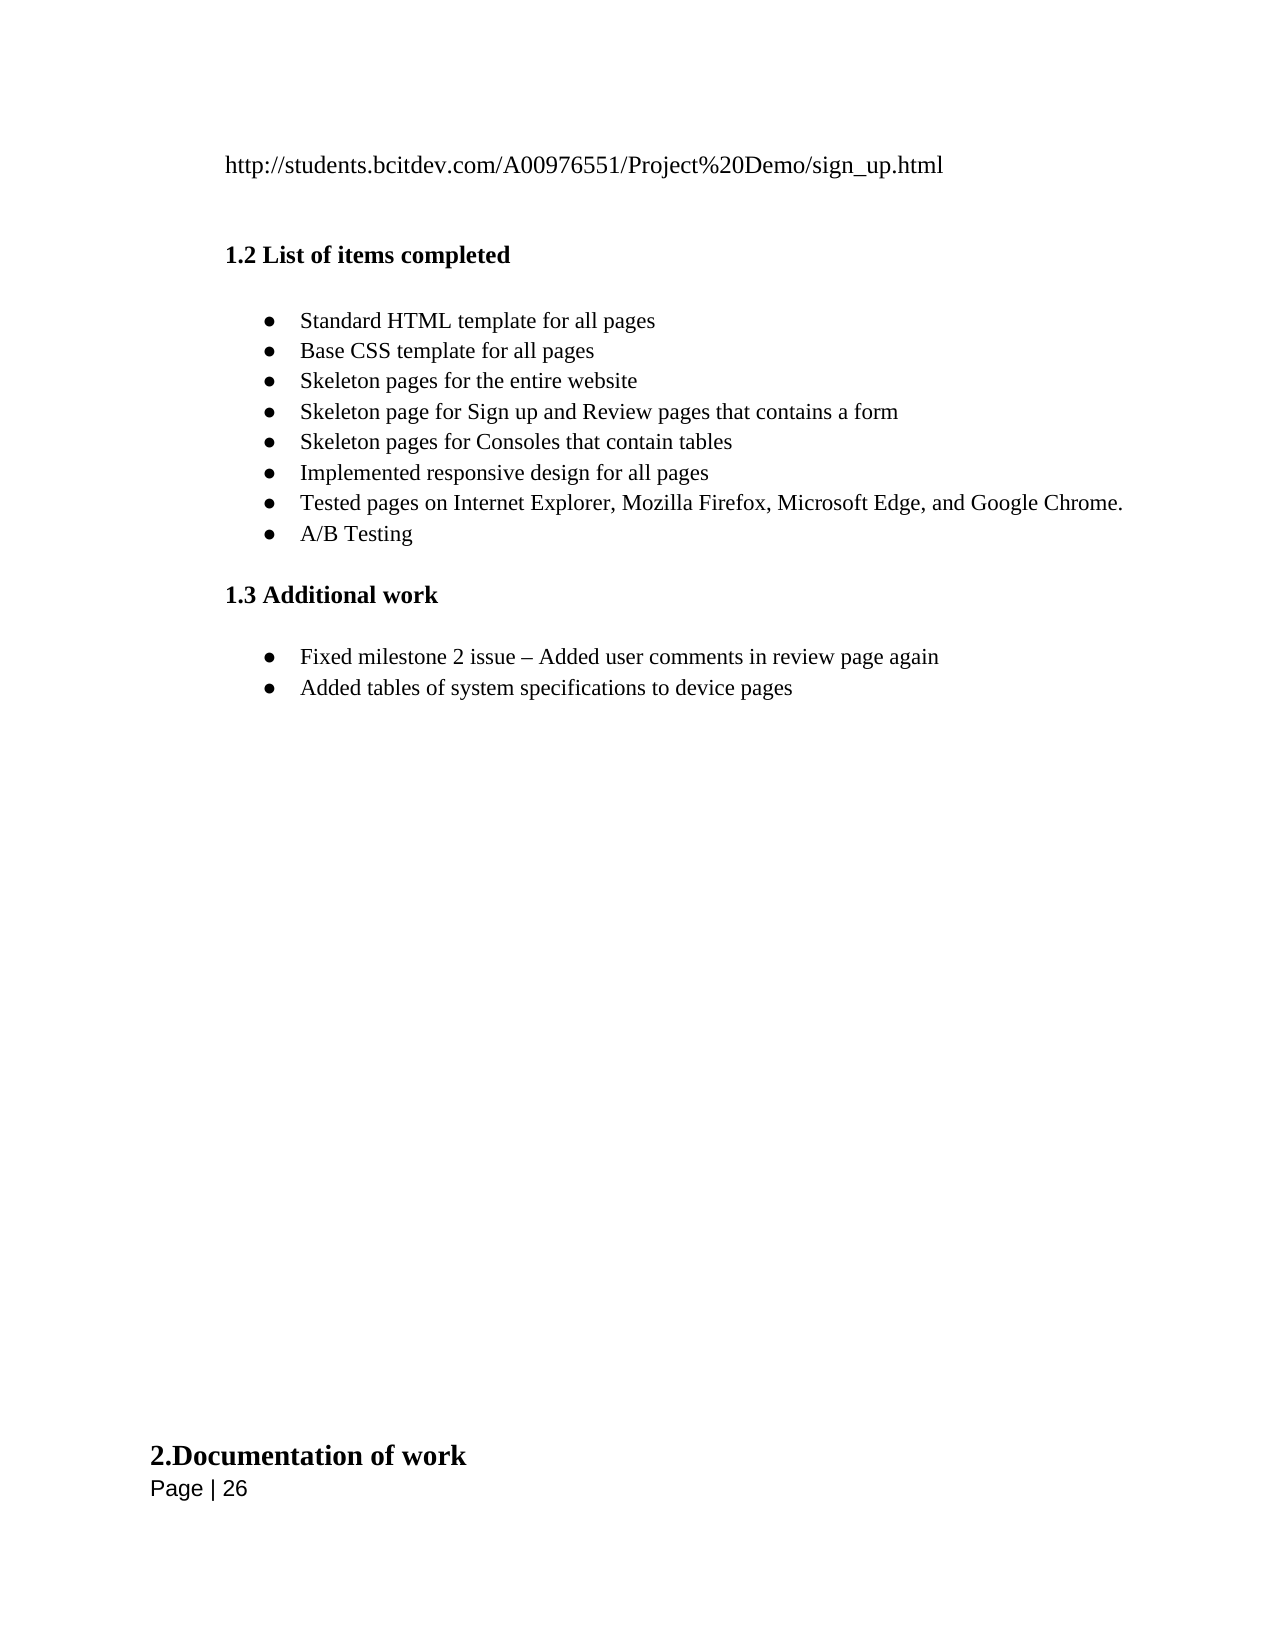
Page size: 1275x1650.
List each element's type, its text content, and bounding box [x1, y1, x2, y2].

text 2.Documentation of work [150, 1438, 1125, 1472]
list Implemented responsive design for all pages [262, 459, 1125, 485]
list Fixed milestone 2 issue – Added user comments in review page again [262, 643, 1125, 670]
list Standard HTML template for all pages [262, 307, 1125, 333]
list Tested pages on Internet Explorer, Mozilla Firefox, Microsoft Edge, and Google Chrome. [262, 489, 1125, 516]
list Base CSS template for all pages [262, 337, 1125, 363]
text 1.2 List of items completed [150, 241, 1125, 269]
list A/B Testing [262, 519, 1125, 546]
list Added tables of system specifications to device pages [262, 674, 1125, 700]
text 1.3 Additional work [225, 580, 1125, 609]
list Skeleton page for Sign up and Review pages that contains a form [262, 398, 1125, 424]
text http://students.bcitdev.com/A00976551/Project%20Demo/sign_up.html [150, 150, 1125, 179]
list Skeleton pages for the entire website [262, 367, 1125, 394]
list Skeleton pages for Consoles that contain tables [262, 428, 1125, 455]
